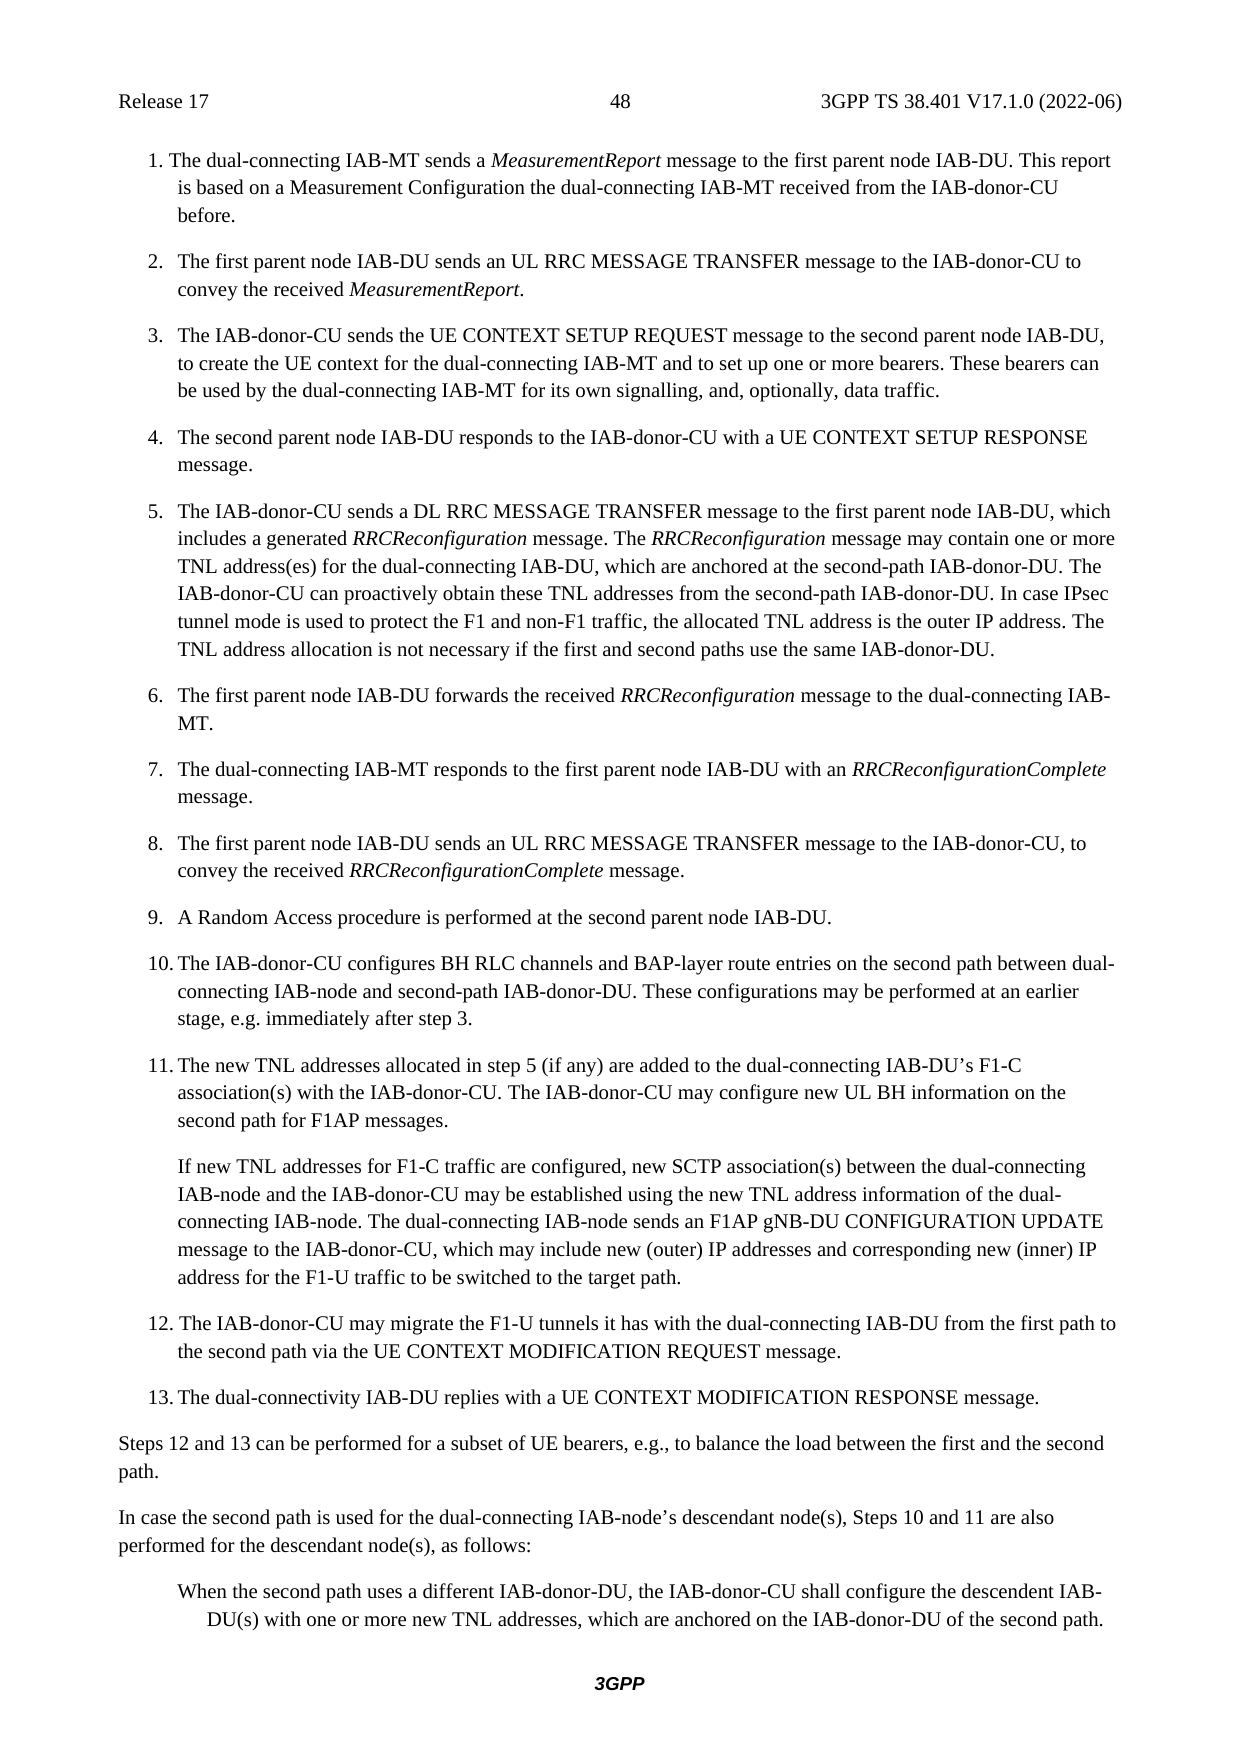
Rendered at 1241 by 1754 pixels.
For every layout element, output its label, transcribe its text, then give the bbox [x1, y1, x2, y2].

text If new TNL addresses for F1-C traffic are configured, new SCTP association(s) between the dual-connecting IAB-node and the IAB-donor-CU may be established using the new TNL address information of the dual-connecting IAB-node. The dual-connecting IAB-node sends an F1AP gNB-DU CONFIGURATION UPDATE message to the IAB-donor-CU, which may include new (outer) IP addresses and corresponding new (inner) IP address for the F1-U traffic to be switched to the target path. [148, 1154, 1122, 1289]
text When the second path uses a different IAB-donor-DU, the IAB-donor-CU shall configure the descendent IAB-DU(s) with one or more new TNL addresses, which are anchored on the IAB-donor-DU of the second path. [177, 1579, 1122, 1631]
text 8. The first parent node IAB-DU sends an UL RRC MESSAGE TRANSFER message to the IAB-donor-CU, to convey the received RRCReconfigurationComplete message. [148, 831, 1122, 882]
text Steps 12 and 13 can be performed for a subset of UE bearers, e.g., to balance the load between the first and the second path. [118, 1431, 1122, 1483]
text 9. A Random Access procedure is performed at the second parent node IAB-DU. [148, 905, 1122, 929]
text In case the second path is used for the dual-connecting IAB-node’s descendant node(s), Steps 10 and 11 are also performed for the descendant node(s), as follows: [118, 1505, 1122, 1557]
text 10. The IAB-donor-CU configures BH RLC channels and BAP-layer route entries on the second path between dual-connecting IAB-node and second-path IAB-donor-DU. These configurations may be performed at an earlier stage, e.g. immediately after step 3. [148, 951, 1122, 1030]
text 12. The IAB-donor-CU may migrate the F1-U tunnels it has with the dual-connecting IAB-DU from the first path to the second path via the UE CONTEXT MODIFICATION REQUEST message. [148, 1311, 1122, 1363]
text 4. The second parent node IAB-DU responds to the IAB-donor-CU with a UE CONTEXT SETUP RESPONSE message. [148, 424, 1122, 476]
text 5. The IAB-donor-CU sends a DL RRC MESSAGE TRANSFER message to the first parent node IAB-DU, which includes a generated RRCReconfiguration message. The RRCReconfiguration message may contain one or more TNL address(es) for the dual-connecting IAB-DU, which are anchored at the second-path IAB-donor-DU. The IAB-donor-CU can proactively obtain these TNL addresses from the second-path IAB-donor-DU. In case IPsec tunnel mode is used to protect the F1 and non-F1 traffic, the allocated TNL address is the outer IP address. The TNL address allocation is not necessary if the first and second paths use the same IAB-donor-DU. [148, 498, 1122, 661]
text 7. The dual-connecting IAB-MT responds to the first parent node IAB-DU with an RRCReconfigurationComplete message. [148, 757, 1122, 808]
text 1. The dual-connecting IAB-MT sends a MeasurementReport message to the first parent node IAB-DU. This report is based on a Measurement Configuration the dual-connecting IAB-MT received from the IAB-donor-CU before. [148, 147, 1122, 227]
text 11. The new TNL addresses allocated in step 5 (if any) are added to the dual-connecting IAB-DU’s F1-C association(s) with the IAB-donor-CU. The IAB-donor-CU may configure new UL BH information on the second path for F1AP messages. [148, 1053, 1122, 1132]
text 13. The dual-connectivity IAB-DU replies with a UE CONTEXT MODIFICATION RESPONSE message. [148, 1385, 1122, 1409]
text 3. The IAB-donor-CU sends the UE CONTEXT SETUP REQUEST message to the second parent node IAB-DU, to create the UE context for the dual-connecting IAB-MT and to set up one or more bearers. These bearers can be used by the dual-connecting IAB-MT for its own signalling, and, optionally, data traffic. [148, 323, 1122, 402]
text 2. The first parent node IAB-DU sends an UL RRC MESSAGE TRANSFER message to the IAB-donor-CU to convey the received MeasurementReport. [148, 249, 1122, 301]
text 6. The first parent node IAB-DU forwards the received RRCReconfiguration message to the dual-connecting IAB-MT. [148, 683, 1122, 734]
